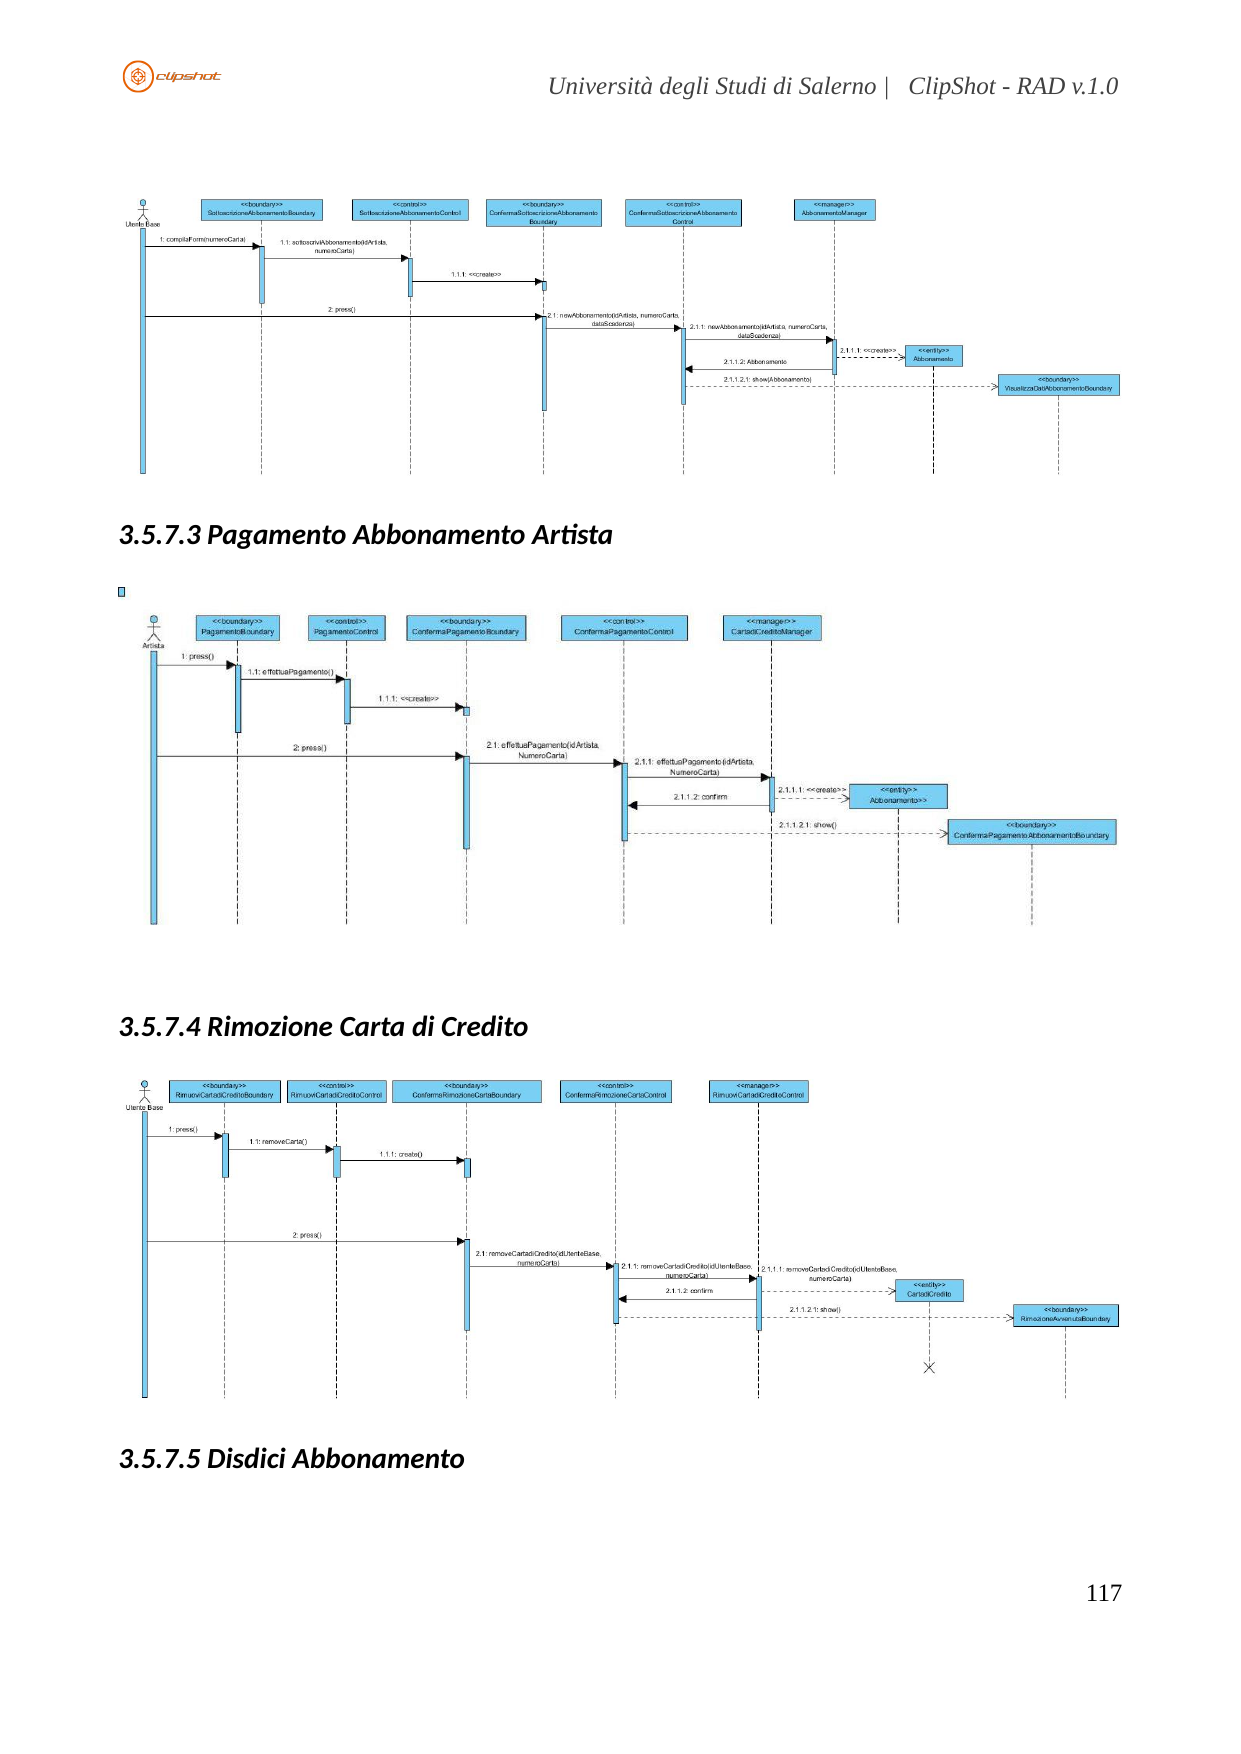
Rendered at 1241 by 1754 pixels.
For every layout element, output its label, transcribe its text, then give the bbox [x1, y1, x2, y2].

text 3.5.7.4 Rimozione Carta di Credito [118, 1008, 1122, 1044]
text 3.5.7.3 Pagamento Abbonamento Artista [118, 516, 1122, 552]
text 3.5.7.5 Disdici Abbonamento [118, 1440, 1122, 1476]
picture [118, 198, 1122, 476]
picture [118, 587, 1119, 927]
picture [121, 59, 223, 95]
picture [118, 1079, 1121, 1400]
